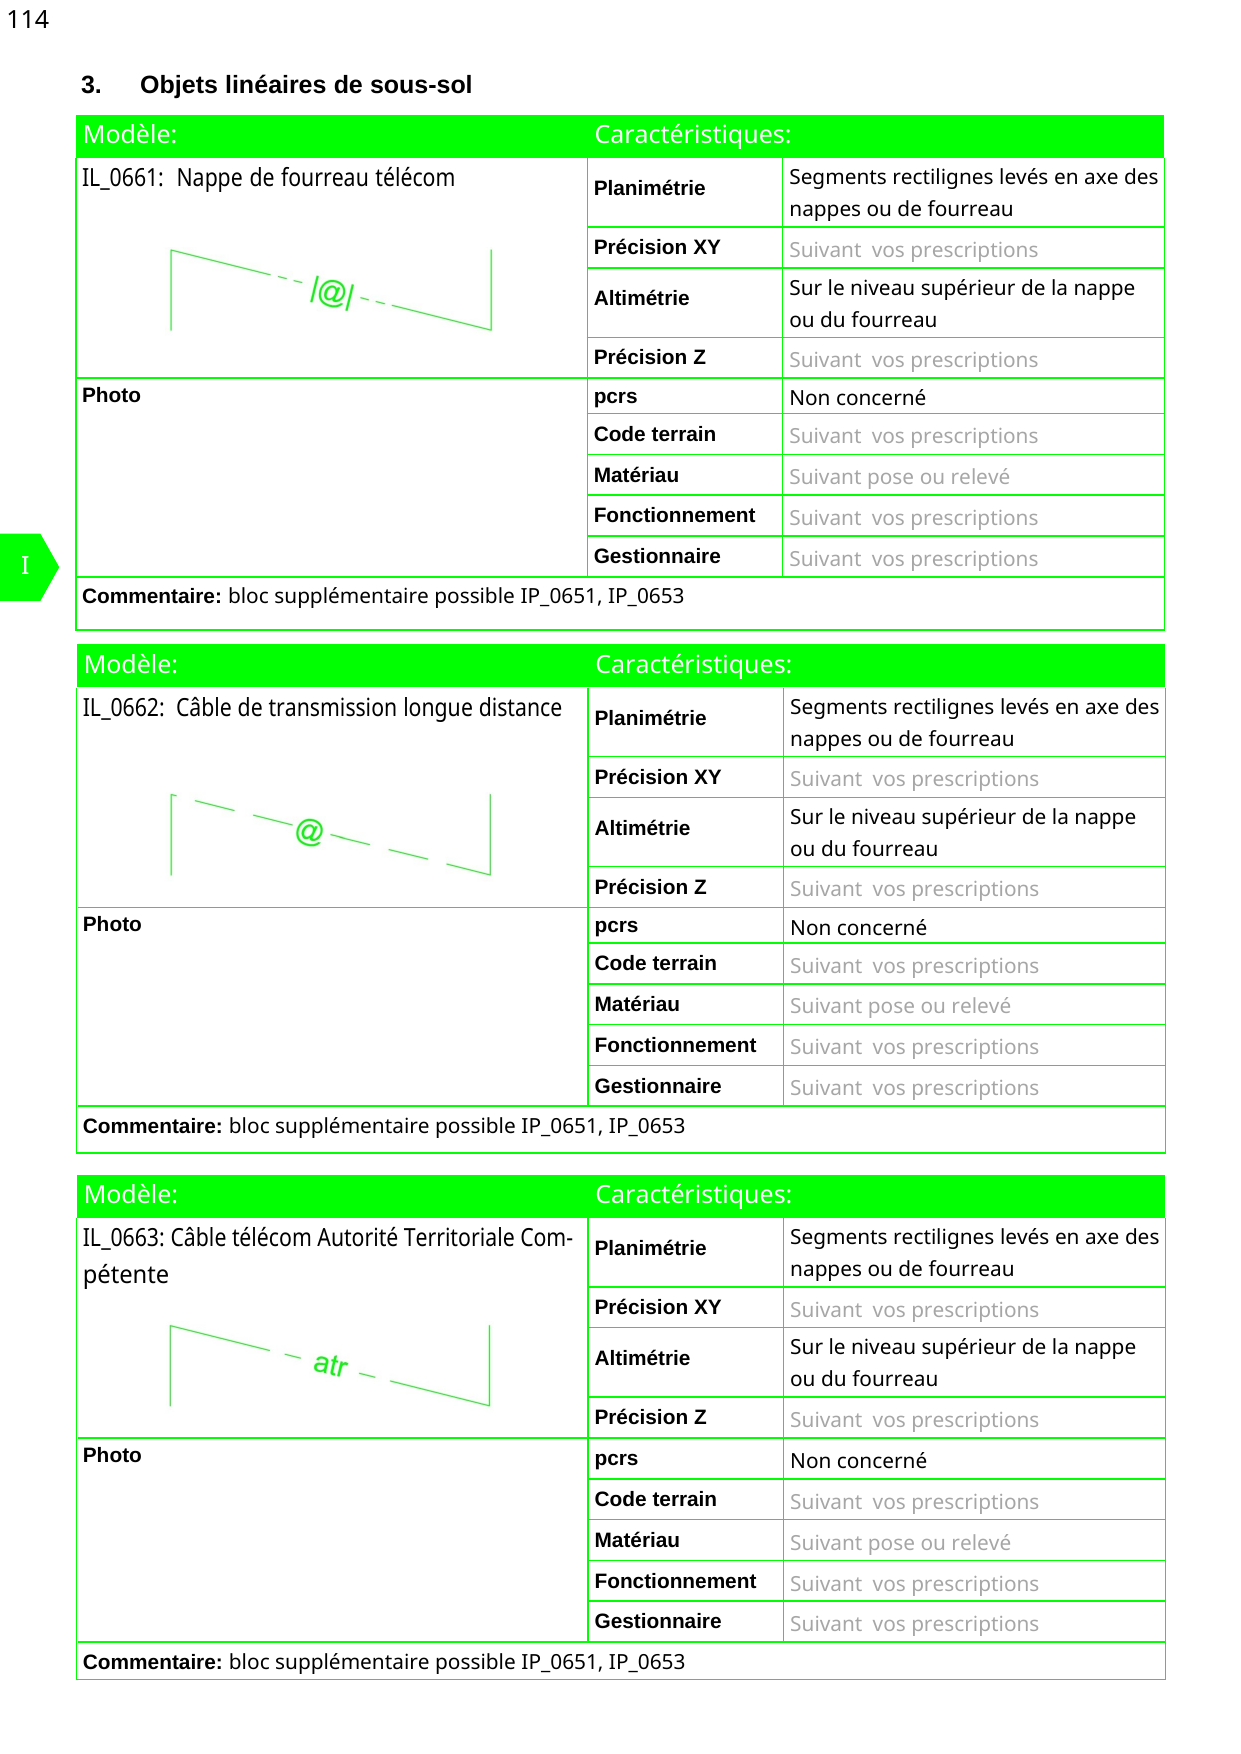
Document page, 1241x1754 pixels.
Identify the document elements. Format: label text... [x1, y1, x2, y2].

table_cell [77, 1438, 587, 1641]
picture [165, 1321, 494, 1414]
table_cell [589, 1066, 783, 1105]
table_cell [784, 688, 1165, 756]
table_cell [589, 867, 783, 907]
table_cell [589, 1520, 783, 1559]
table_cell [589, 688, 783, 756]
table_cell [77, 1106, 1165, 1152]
picture [164, 247, 494, 336]
picture [165, 792, 494, 882]
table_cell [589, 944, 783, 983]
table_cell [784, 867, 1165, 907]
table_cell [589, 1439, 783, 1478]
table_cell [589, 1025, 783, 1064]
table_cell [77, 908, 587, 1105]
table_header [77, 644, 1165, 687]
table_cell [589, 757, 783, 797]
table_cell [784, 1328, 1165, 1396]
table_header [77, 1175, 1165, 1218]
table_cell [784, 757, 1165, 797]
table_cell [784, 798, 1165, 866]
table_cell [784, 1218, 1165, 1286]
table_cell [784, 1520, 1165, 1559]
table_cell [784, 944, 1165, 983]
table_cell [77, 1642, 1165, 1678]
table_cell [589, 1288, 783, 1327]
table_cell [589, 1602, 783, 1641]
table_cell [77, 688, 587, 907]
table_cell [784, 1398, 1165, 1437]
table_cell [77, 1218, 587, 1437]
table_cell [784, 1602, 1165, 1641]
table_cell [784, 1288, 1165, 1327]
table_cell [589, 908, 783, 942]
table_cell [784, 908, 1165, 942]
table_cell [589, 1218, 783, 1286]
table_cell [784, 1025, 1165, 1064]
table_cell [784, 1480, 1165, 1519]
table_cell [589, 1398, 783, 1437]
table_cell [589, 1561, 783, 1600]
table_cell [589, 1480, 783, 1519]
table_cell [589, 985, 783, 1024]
subtitle Objets linéaires de sous-sol [81, 69, 1240, 98]
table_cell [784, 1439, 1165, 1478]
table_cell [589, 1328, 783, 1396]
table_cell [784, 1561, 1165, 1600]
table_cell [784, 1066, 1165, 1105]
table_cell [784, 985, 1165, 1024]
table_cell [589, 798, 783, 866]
